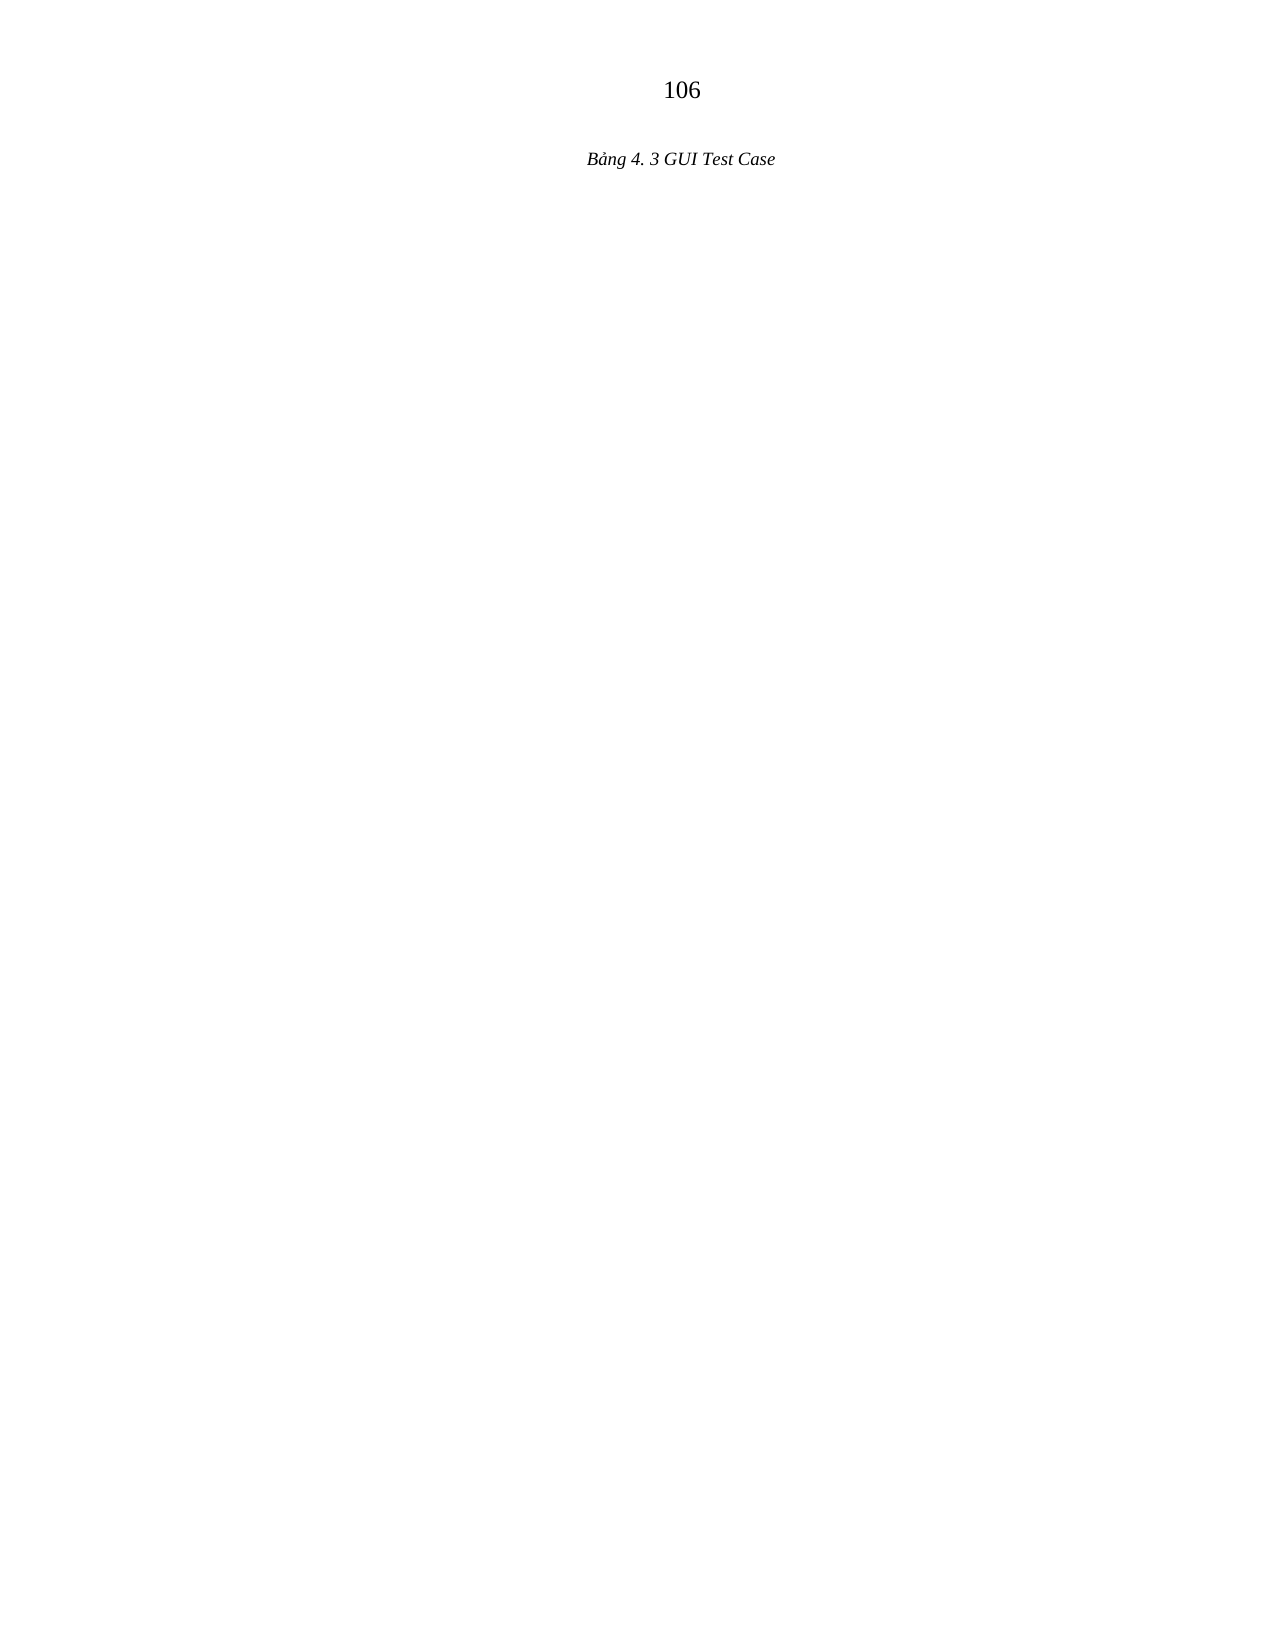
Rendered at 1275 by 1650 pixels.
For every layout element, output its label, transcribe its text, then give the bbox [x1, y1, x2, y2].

text Bảng 4. 3 GUI Test Case [207, 148, 1157, 169]
